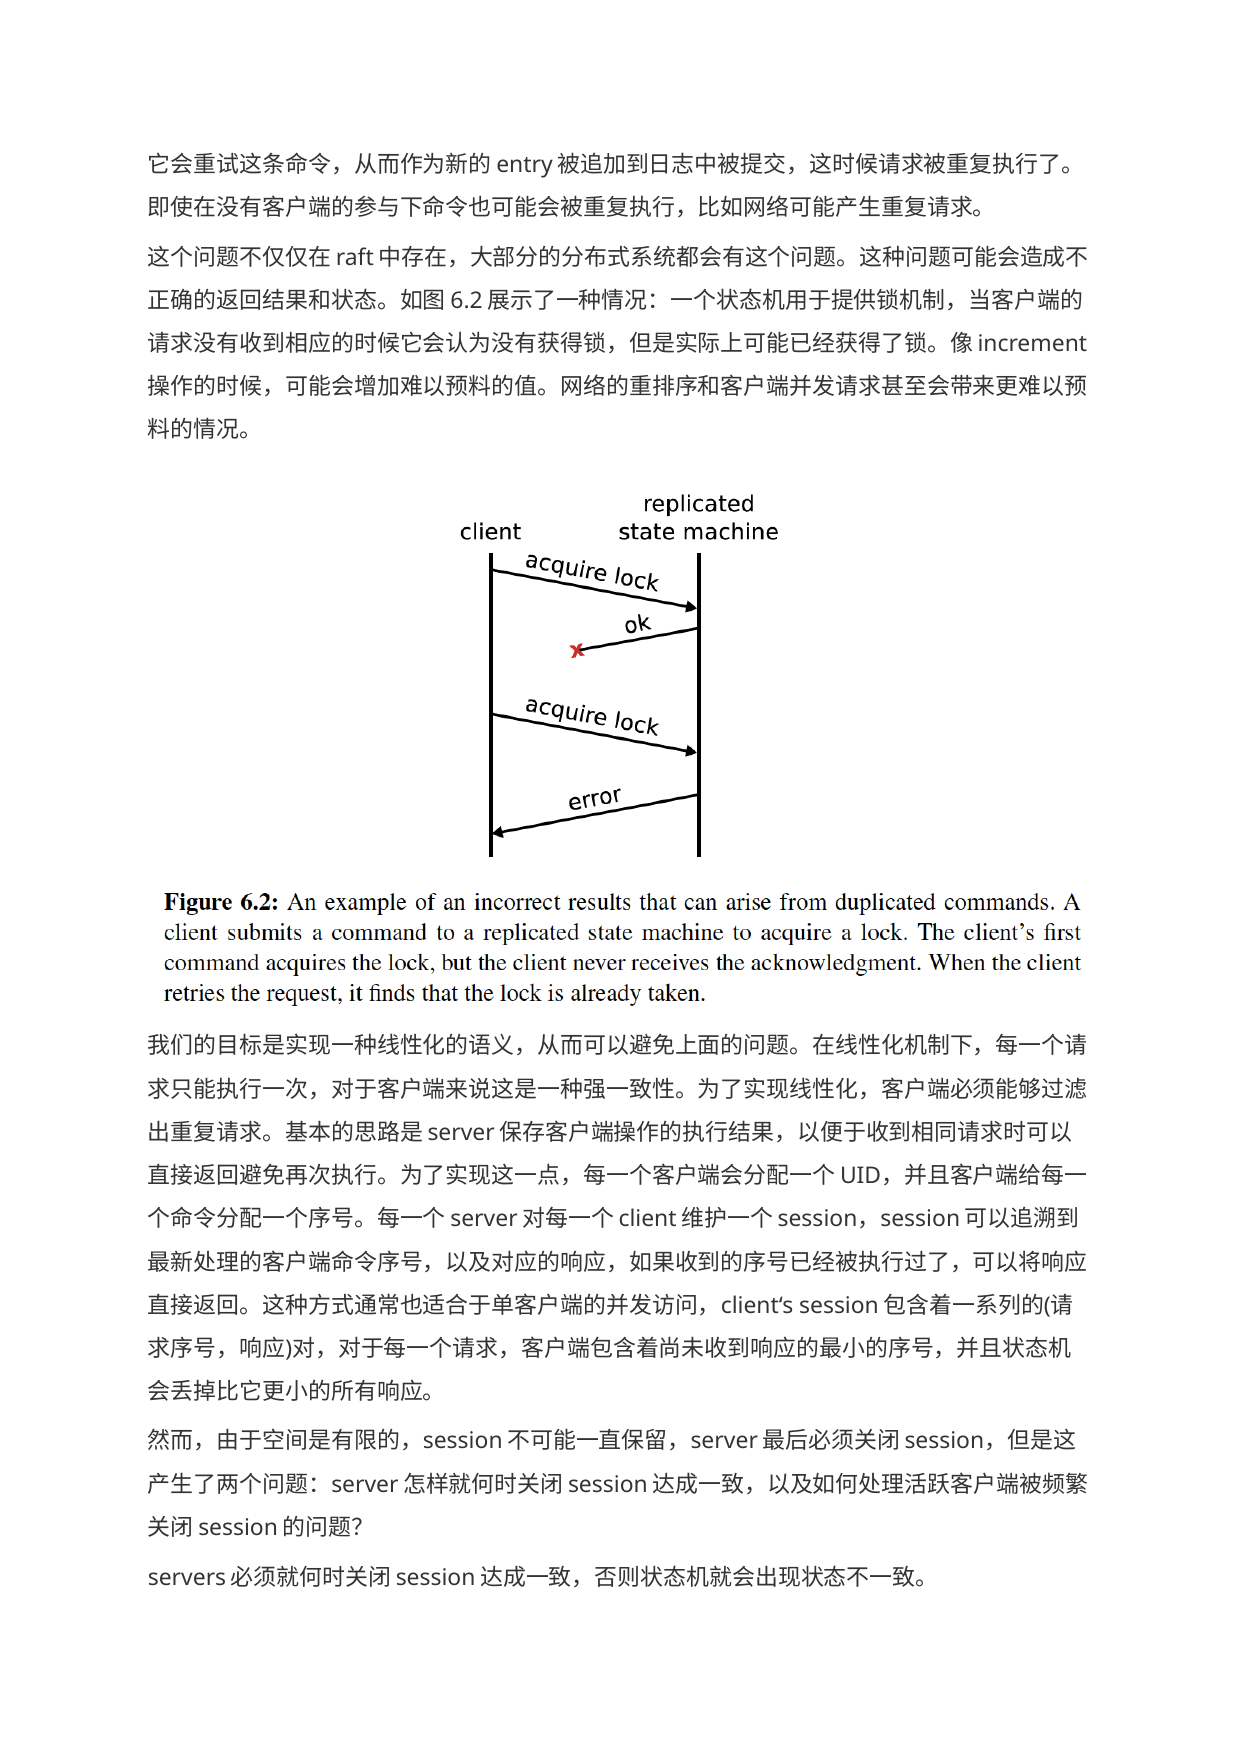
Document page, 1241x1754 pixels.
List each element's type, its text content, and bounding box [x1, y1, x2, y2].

text 然而，由于空间是有限的，session不可能一直保留，server最后必须关闭session，但是这产生了两个问题：server怎样就何时关闭session达成一致，以及如何处理活跃客户端被频繁关闭session的问题？ [148, 1422, 1093, 1542]
text 我们的目标是实现一种线性化的语义，从而可以避免上面的问题。在线性化机制下，每一个请求只能执行一次，对于客户端来说这是一种强一致性。为了实现线性化，客户端必须能够过滤出重复请求。基本的思路是server保存客户端操作的执行结果，以便于收到相同请求时可以直接返回避免再次执行。为了实现这一点，每一个客户端会分配一个UID，并且客户端给每一个命令分配一个序号。每一个server对每一个client维护一个session，session可以追溯到最新处理的客户端命令序号，以及对应的响应，如果收到的序号已经被执行过了，可以将响应直接返回。这种方式通常也适合于单客户端的并发访问，client‘s session包含着一系列的(请求序号，响应)对，对于每一个请求，客户端包含着尚未收到响应的最小的序号，并且状态机会丢掉比它更小的所有响应。 [148, 1027, 1093, 1406]
picture [147, 460, 1093, 1014]
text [148, 146, 1093, 222]
text servers必须就何时关闭session达成一致，否则状态机就会出现状态不一致。 [148, 1558, 1093, 1592]
text 这个问题不仅仅在raft中存在，大部分的分布式系统都会有这个问题。这种问题可能会造成不正确的返回结果和状态。如图6.2展示了一种情况：一个状态机用于提供锁机制，当客户端的请求没有收到相应的时候它会认为没有获得锁，但是实际上可能已经获得了锁。像increment操作的时候，可能会增加难以预料的值。网络的重排序和客户端并发请求甚至会带来更难以预料的情况。 [148, 238, 1093, 444]
